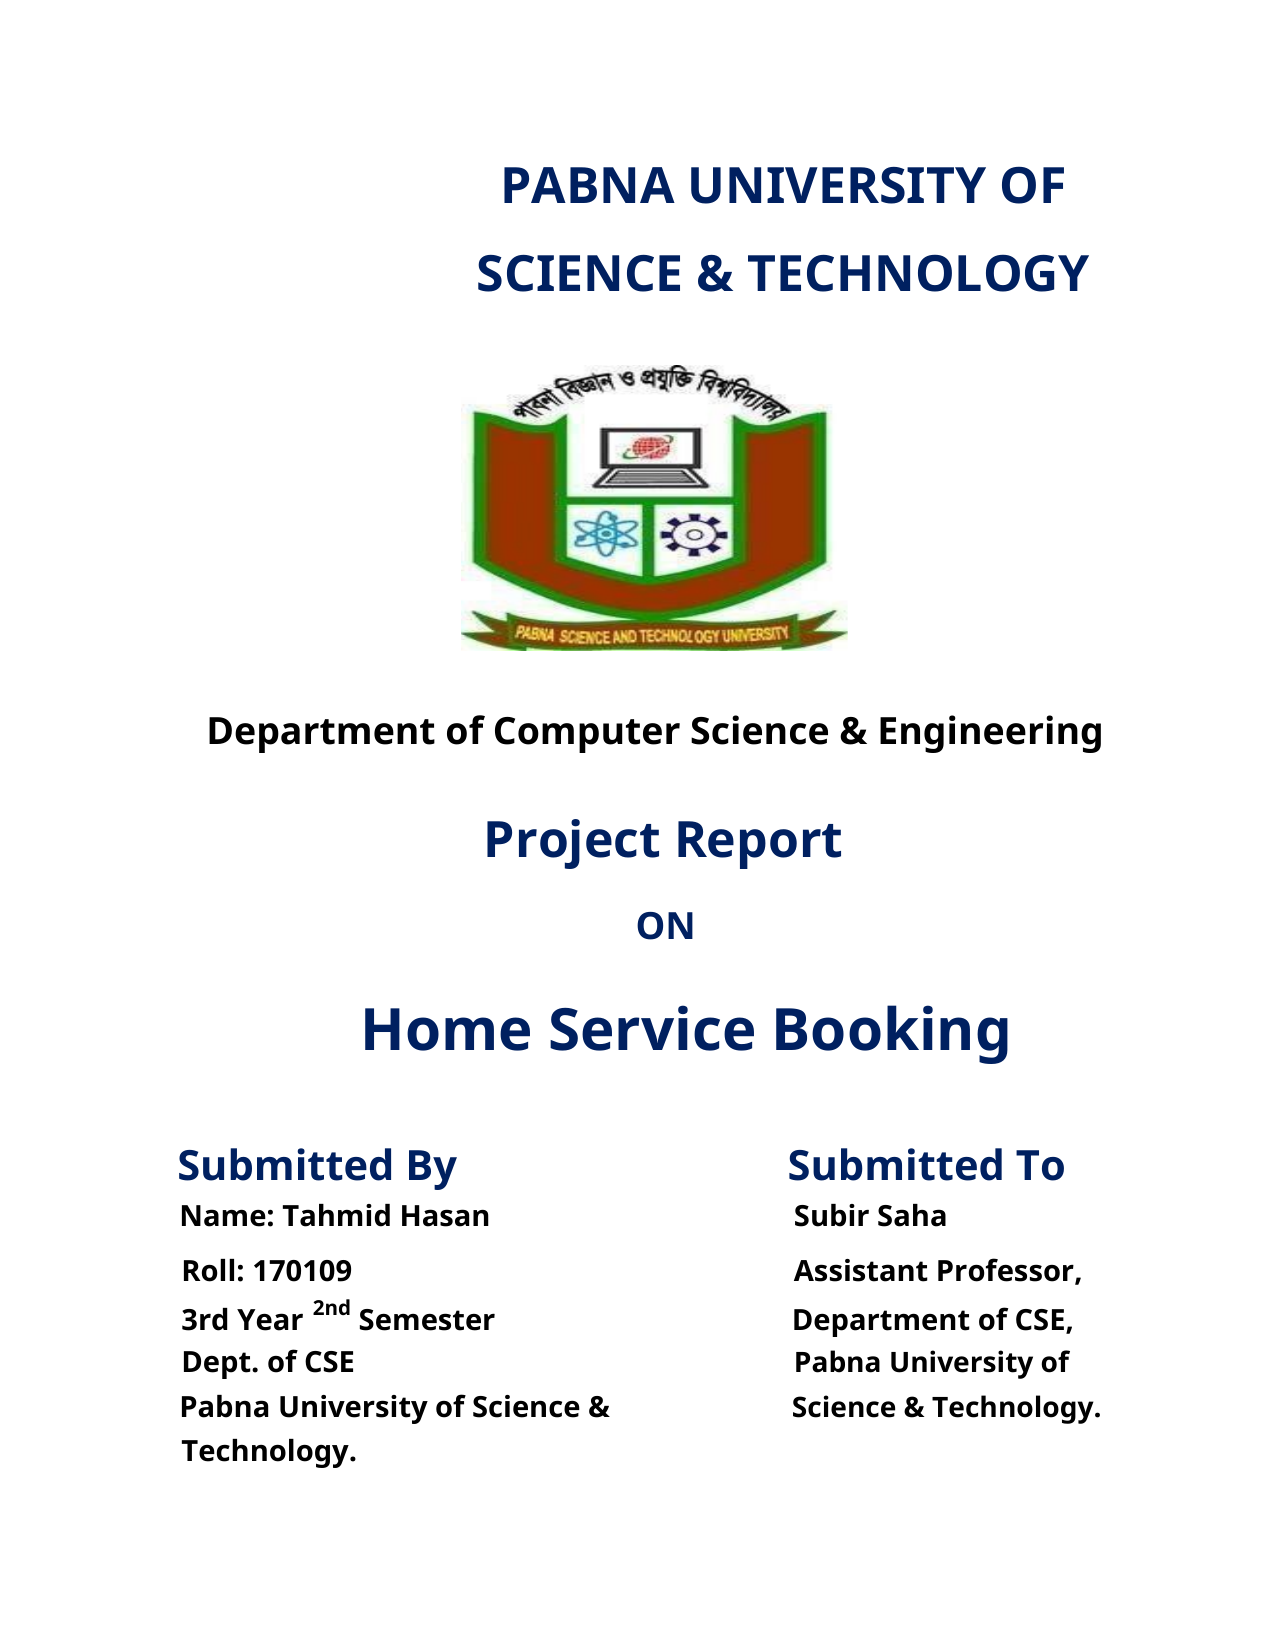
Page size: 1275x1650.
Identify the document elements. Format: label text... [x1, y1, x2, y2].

text Department of Computer Science & Engineering [206, 704, 1125, 756]
text Home Service Booking [360, 988, 1125, 1067]
text Submitted By Submitted To [177, 1135, 1125, 1192]
text PABNA UNIVERSITY OF SCIENCE & TECHNOLOGY [442, 150, 1125, 307]
text Project Report [150, 804, 1177, 872]
text ON [635, 899, 1125, 951]
picture [461, 365, 848, 651]
text Name: Tahmid Hasan Subir Saha [179, 1195, 1125, 1235]
text Dept. of CSE Pabna University of [181, 1341, 1125, 1381]
text 3rd Year 2nd Semester Department of CSE, [181, 1293, 1125, 1341]
text Technology. [181, 1430, 1125, 1469]
text Pabna University of Science & Science & Technology. [179, 1386, 1125, 1426]
text Roll: 170109 Assistant Professor, [181, 1251, 1125, 1290]
